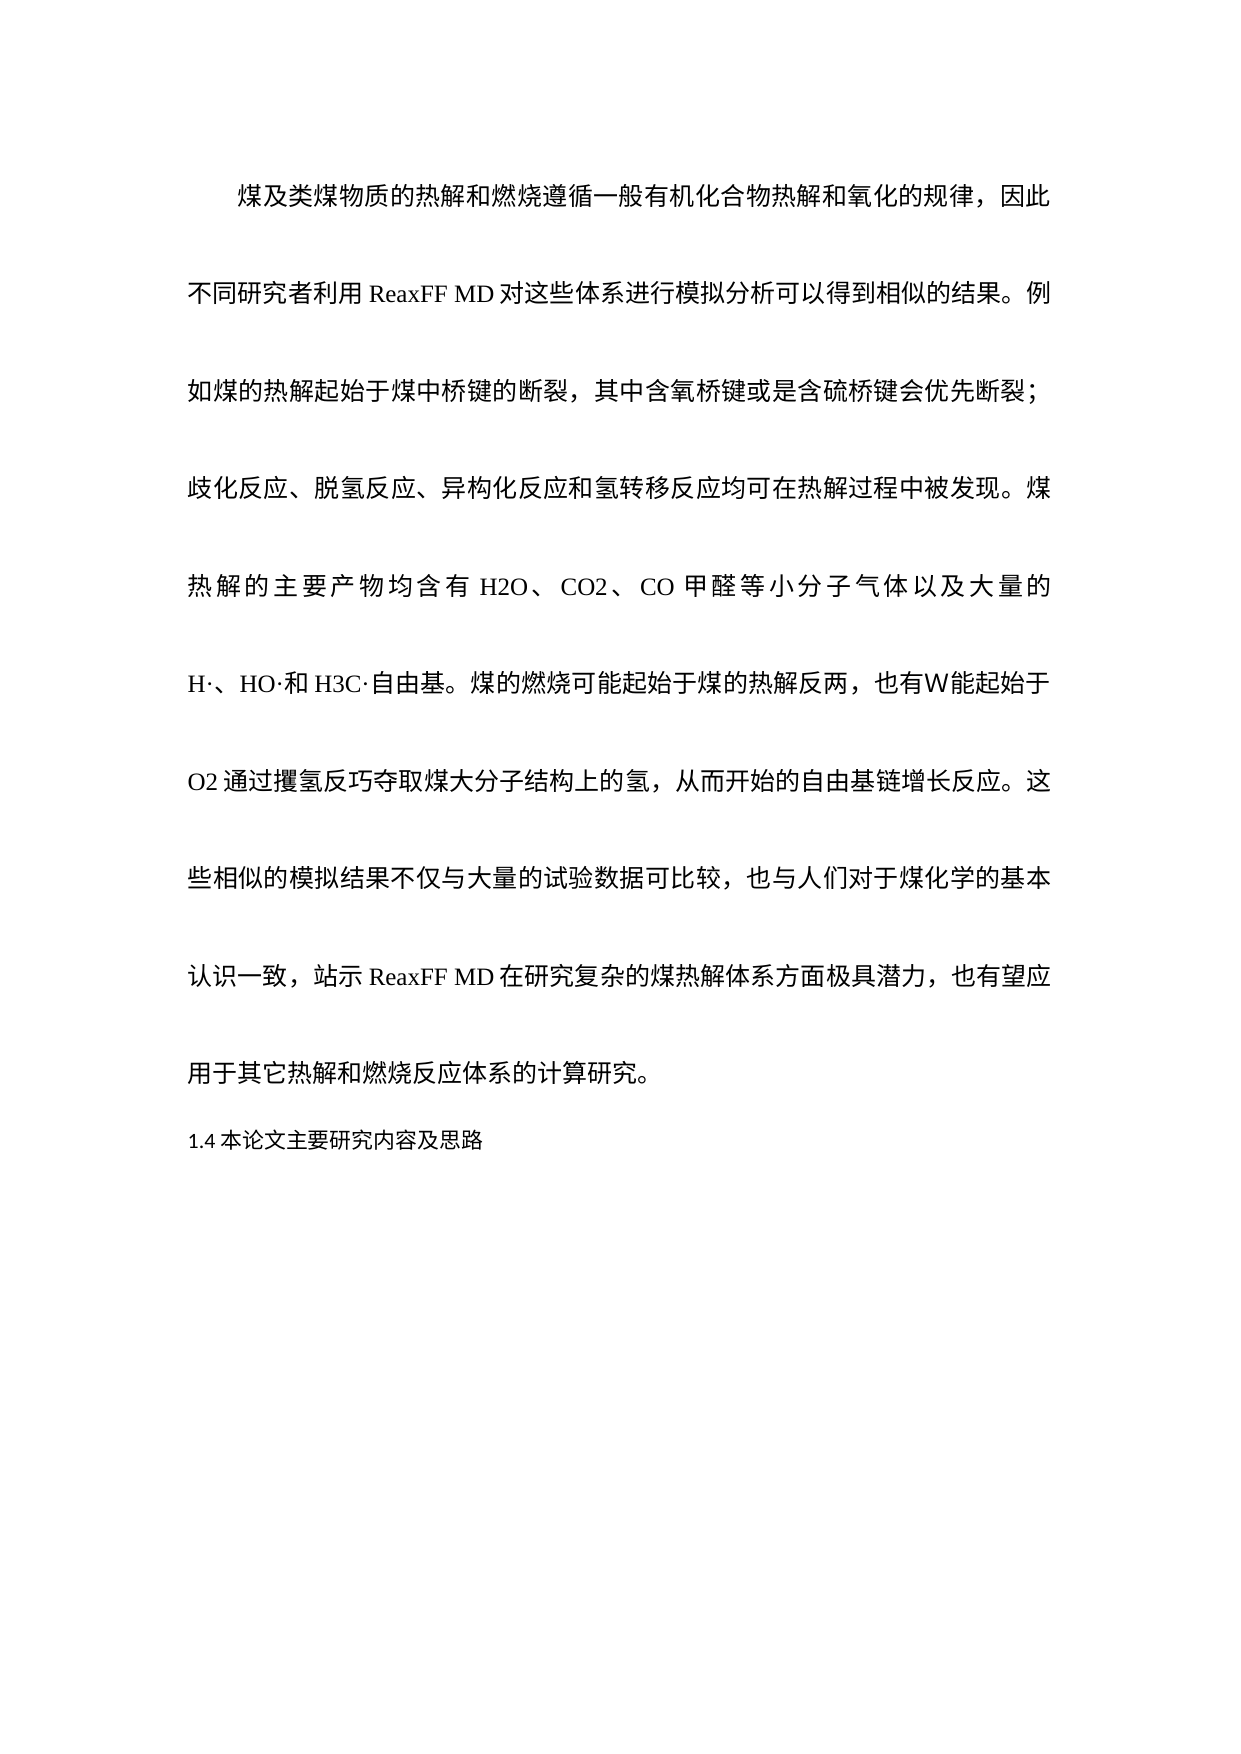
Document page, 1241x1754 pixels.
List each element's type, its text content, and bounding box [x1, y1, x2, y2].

text 煤及类煤物质的热解和燃烧遵循一般有机化合物热解和氧化的规律，因此不同研究者利用ReaxFF MD对这些体系进行模拟分析可以得到相似的结果。例如煤的热解起始于煤中桥键的断裂，其中含氧桥键或是含硫桥键会优先断裂；歧化反应、脱氢反应、异构化反应和氢转移反应均可在热解过程中被发现。煤热解的主要产物均含有H2O、CO2、CO甲醛等小分子气体以及大量的H·、HO·和H3C·自由基。煤的燃烧可能起始于煤的热解反两，也有Ｗ能起始于O2通过攫氢反巧夺取煤大分子结构上的氢，从而开始的自由基链增长反应。这些相似的模拟结果不仅与大量的试验数据可比较，也与人们对于煤化学的基本认识一致，站示ReaxFF MD在研究复杂的煤热解体系方面极具潜力，也有望应用于其它热解和燃烧反应体系的计算研究。 [187, 162, 1053, 1104]
text 1.4 本论文主要研究内容及思路 [187, 1123, 1053, 1155]
